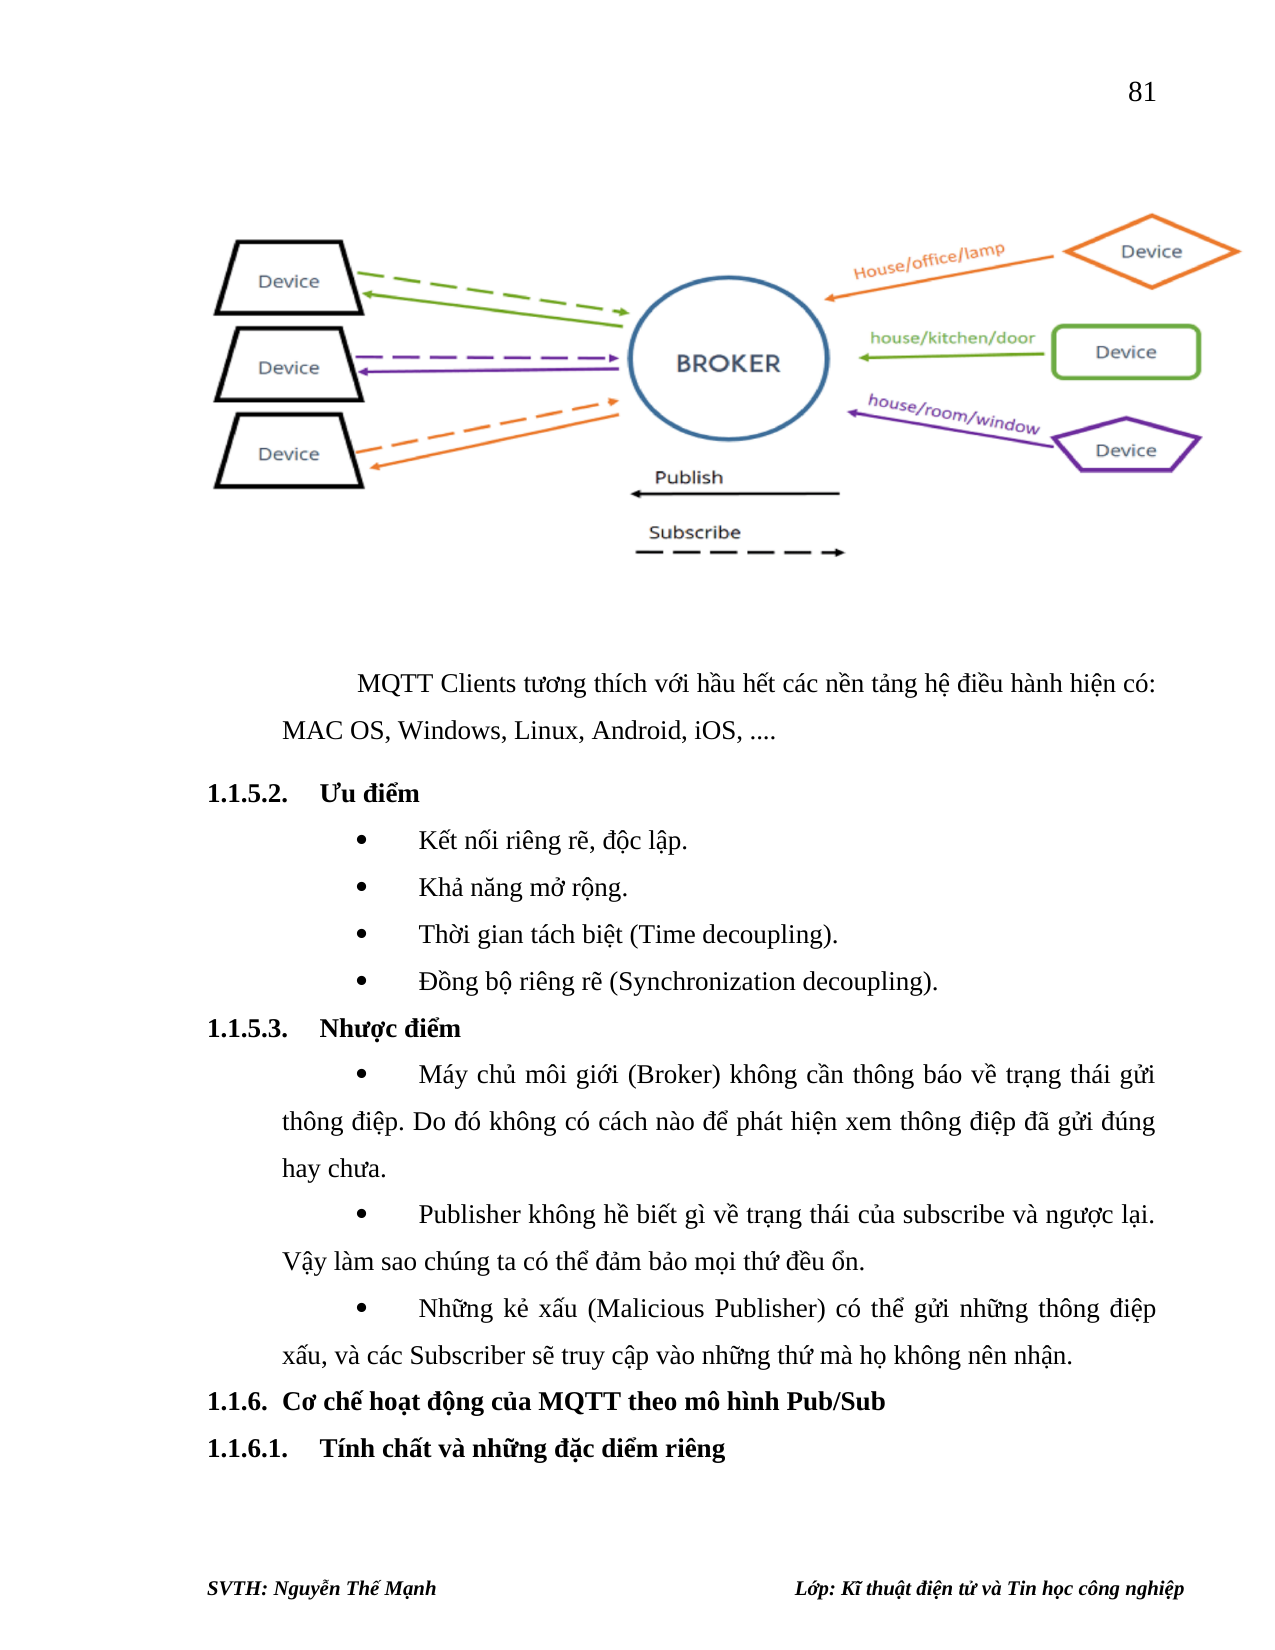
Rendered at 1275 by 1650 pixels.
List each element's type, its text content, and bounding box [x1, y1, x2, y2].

picture [206, 179, 1252, 589]
list Máy chủ môi giới (Broker) không cần thông báo về trạng thái gửi thông điệp. Do đó không có cách nào để phát hiện xem thông điệp đã gửi đúng hay chưa. [282, 1058, 1157, 1183]
list Khả năng mở rộng. [282, 871, 1157, 902]
list Đồng bộ riêng rẽ (Synchronization decoupling). [282, 965, 1157, 996]
list Những kẻ xấu (Malicious Publisher) có thể gửi những thông điệp xấu, và các Subscriber sẽ truy cập vào những thứ mà họ không nên nhận. [282, 1292, 1157, 1370]
list Thời gian tách biệt (Time decoupling). [282, 918, 1157, 949]
text MQTT Clients tương thích với hầu hết các nền tảng hệ điều hành hiện có: MAC OS, Windows, Linux, Android, iOS, .... [282, 668, 1157, 745]
list Cơ chế hoạt động của MQTT theo mô hình Pub/Sub [207, 1385, 1157, 1417]
list Publisher không hề biết gì về trạng thái của subscribe và ngược lại. Vậy làm sao chúng ta có thể đảm bảo mọi thứ đều ổn. [282, 1198, 1157, 1276]
list Tính chất và những đặc diểm riêng [207, 1432, 1157, 1463]
list Nhược điểm [207, 1012, 1157, 1043]
list Kết nối riêng rẽ, độc lập. [282, 824, 1157, 856]
list Ưu điểm [207, 778, 1157, 809]
